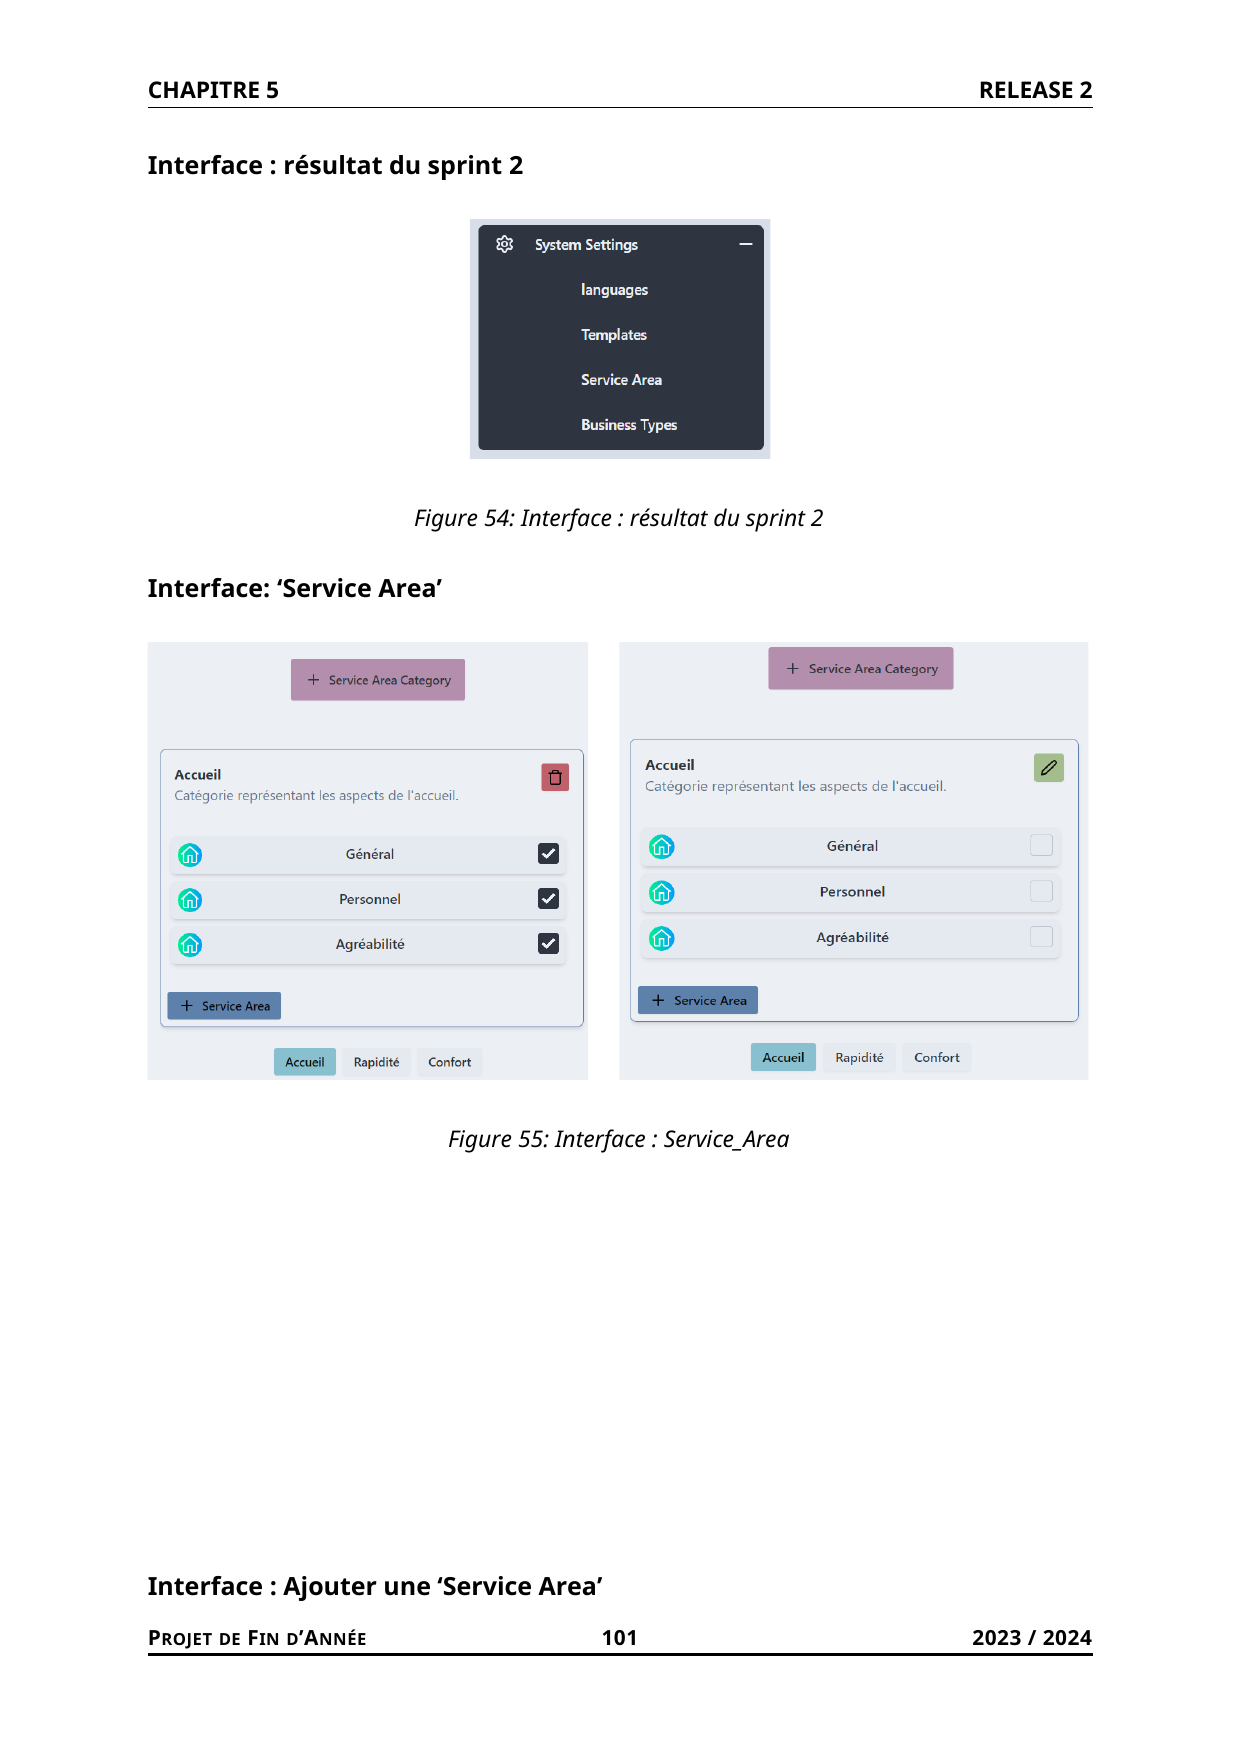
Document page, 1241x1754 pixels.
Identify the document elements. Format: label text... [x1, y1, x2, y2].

text Interface: ‘Service Area’ [148, 570, 1093, 604]
text Figure 55: Interface : Service_Area [148, 1123, 1093, 1154]
picture [147, 642, 589, 1080]
text Figure 54: Interface : résultat du sprint 2 [148, 502, 1093, 533]
picture [469, 219, 771, 459]
text Interface : résultat du sprint 2 [148, 148, 1093, 182]
text Interface : Ajouter une ‘Service Area’ [148, 1569, 1093, 1603]
picture [619, 642, 1089, 1080]
